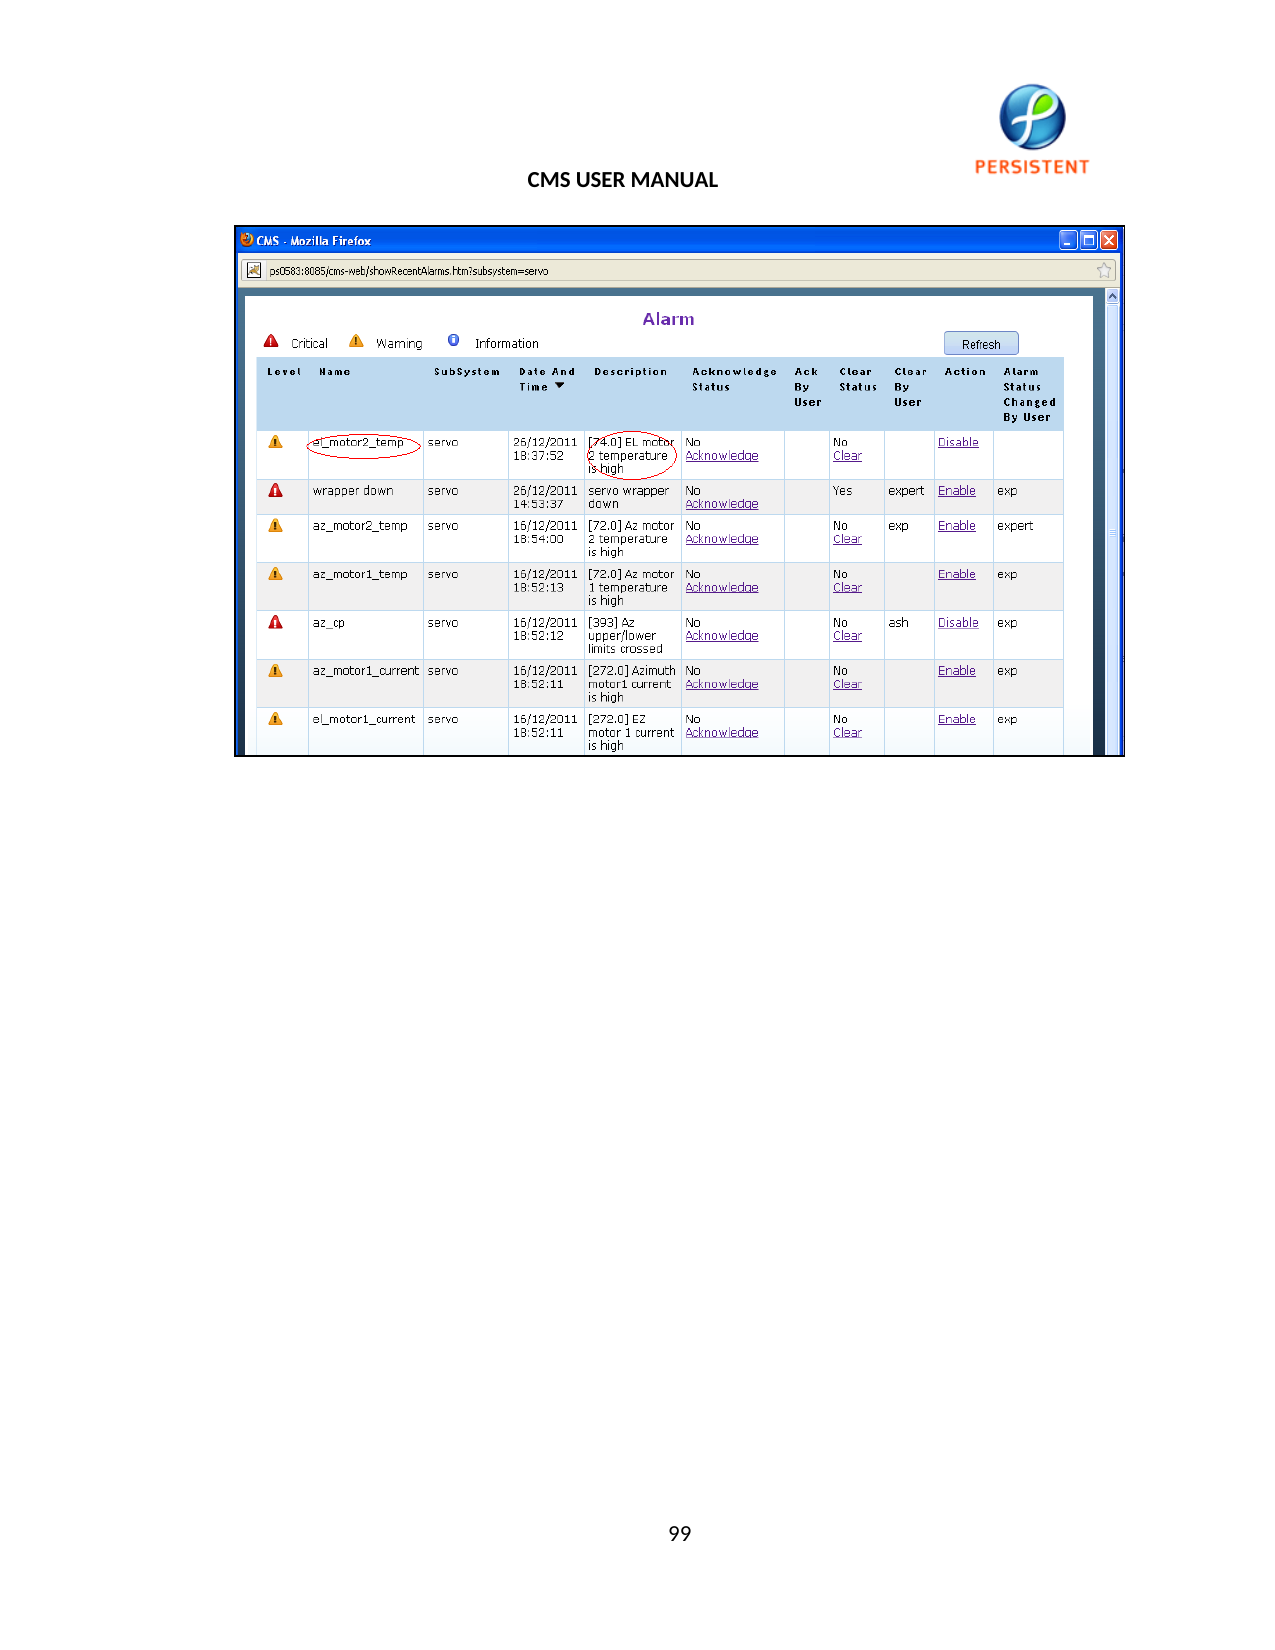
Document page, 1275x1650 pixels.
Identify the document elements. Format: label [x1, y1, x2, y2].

picture [964, 75, 1100, 188]
picture [236, 227, 1124, 755]
